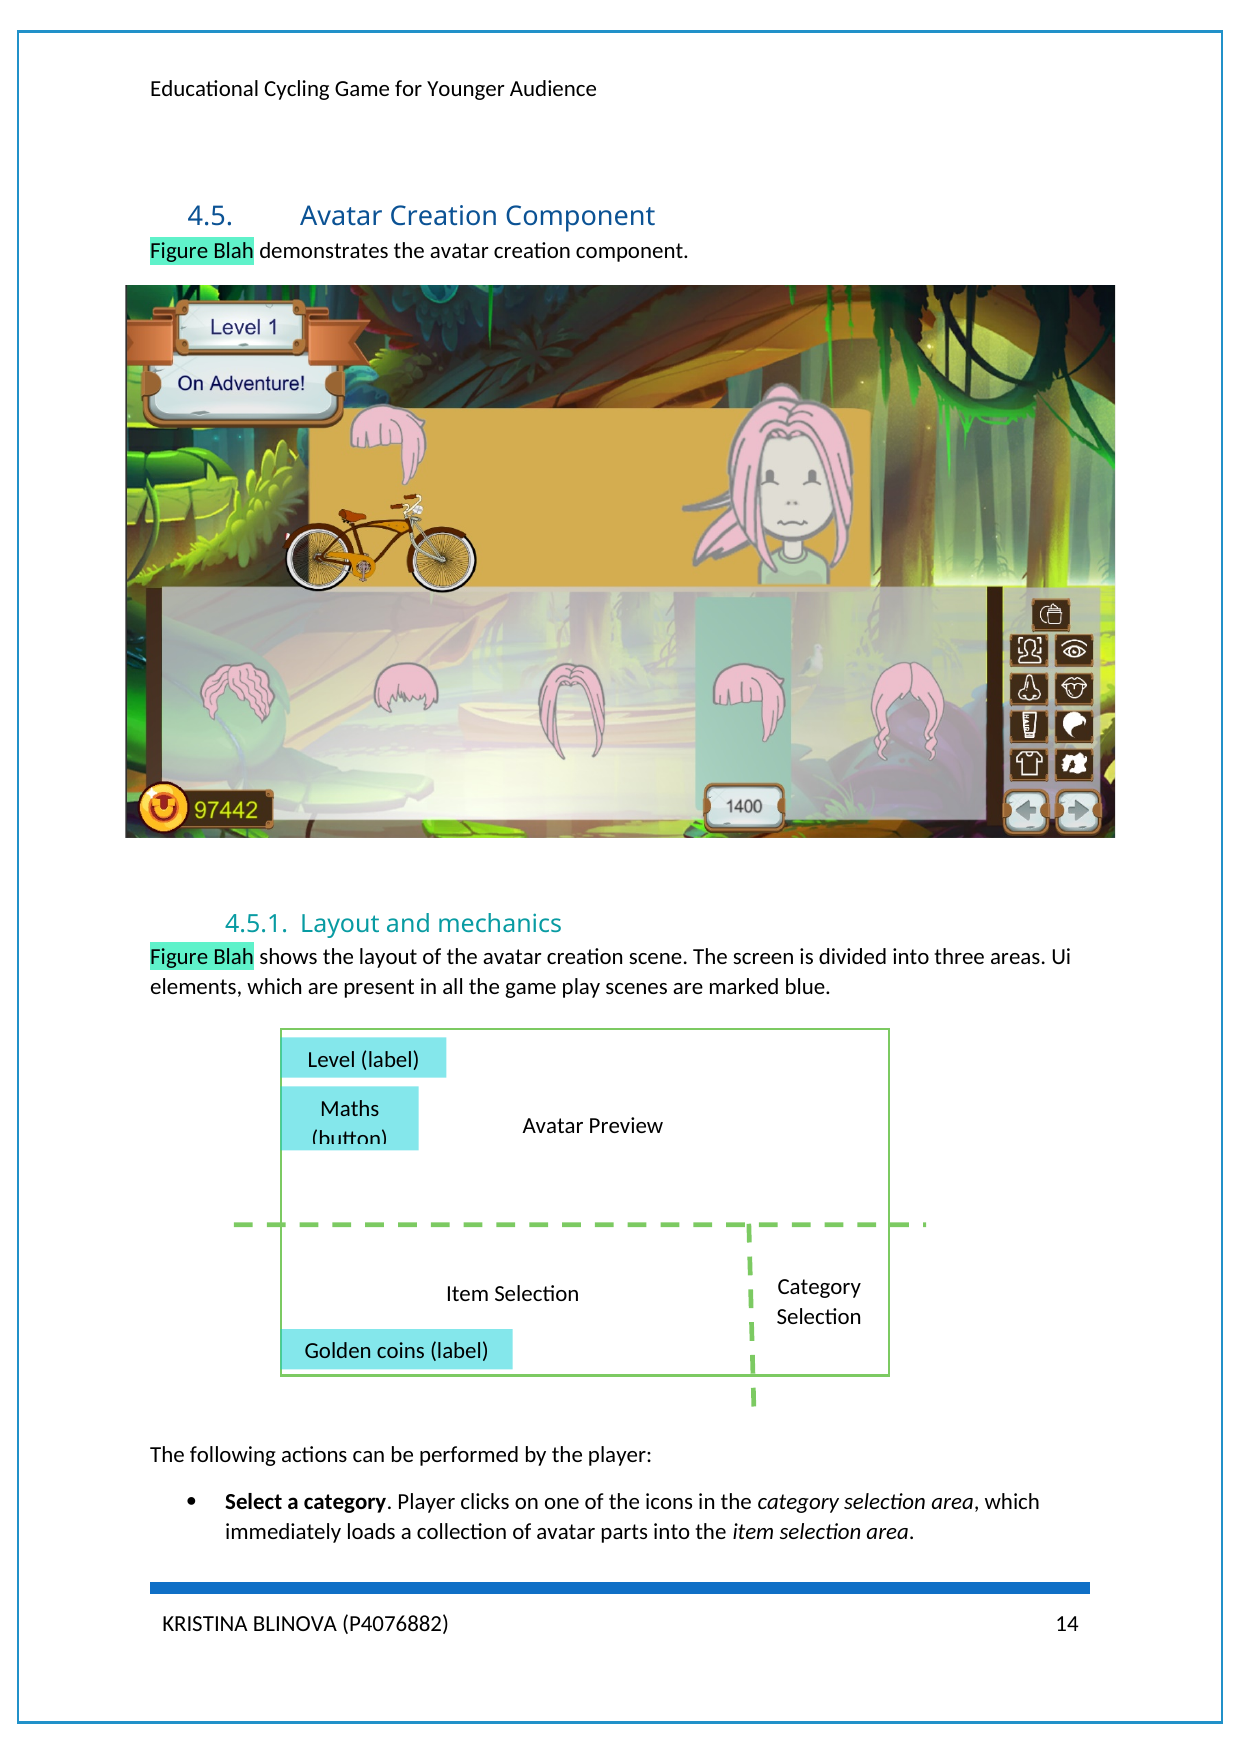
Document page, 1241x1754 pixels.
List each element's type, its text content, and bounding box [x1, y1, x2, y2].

text Figure Blah demonstrates the avatar creation component. [254, 237, 1090, 265]
picture [125, 285, 1116, 838]
subtitle Avatar Creation Component [187, 197, 1090, 234]
subtitle Layout and mechanics [225, 905, 1090, 939]
text Figure Blah shows the layout of the avatar creation scene. The screen is divided into three areas. Ui elements, which are present in all the game play scenes are marked blue. [150, 942, 1090, 1000]
text The following actions can be performed by the player: [150, 1019, 1090, 1468]
list Select a category. Player clicks on one of the icons in the category selection area, which immediately loads a collection of avatar parts into the item selection area. [187, 1487, 1090, 1546]
